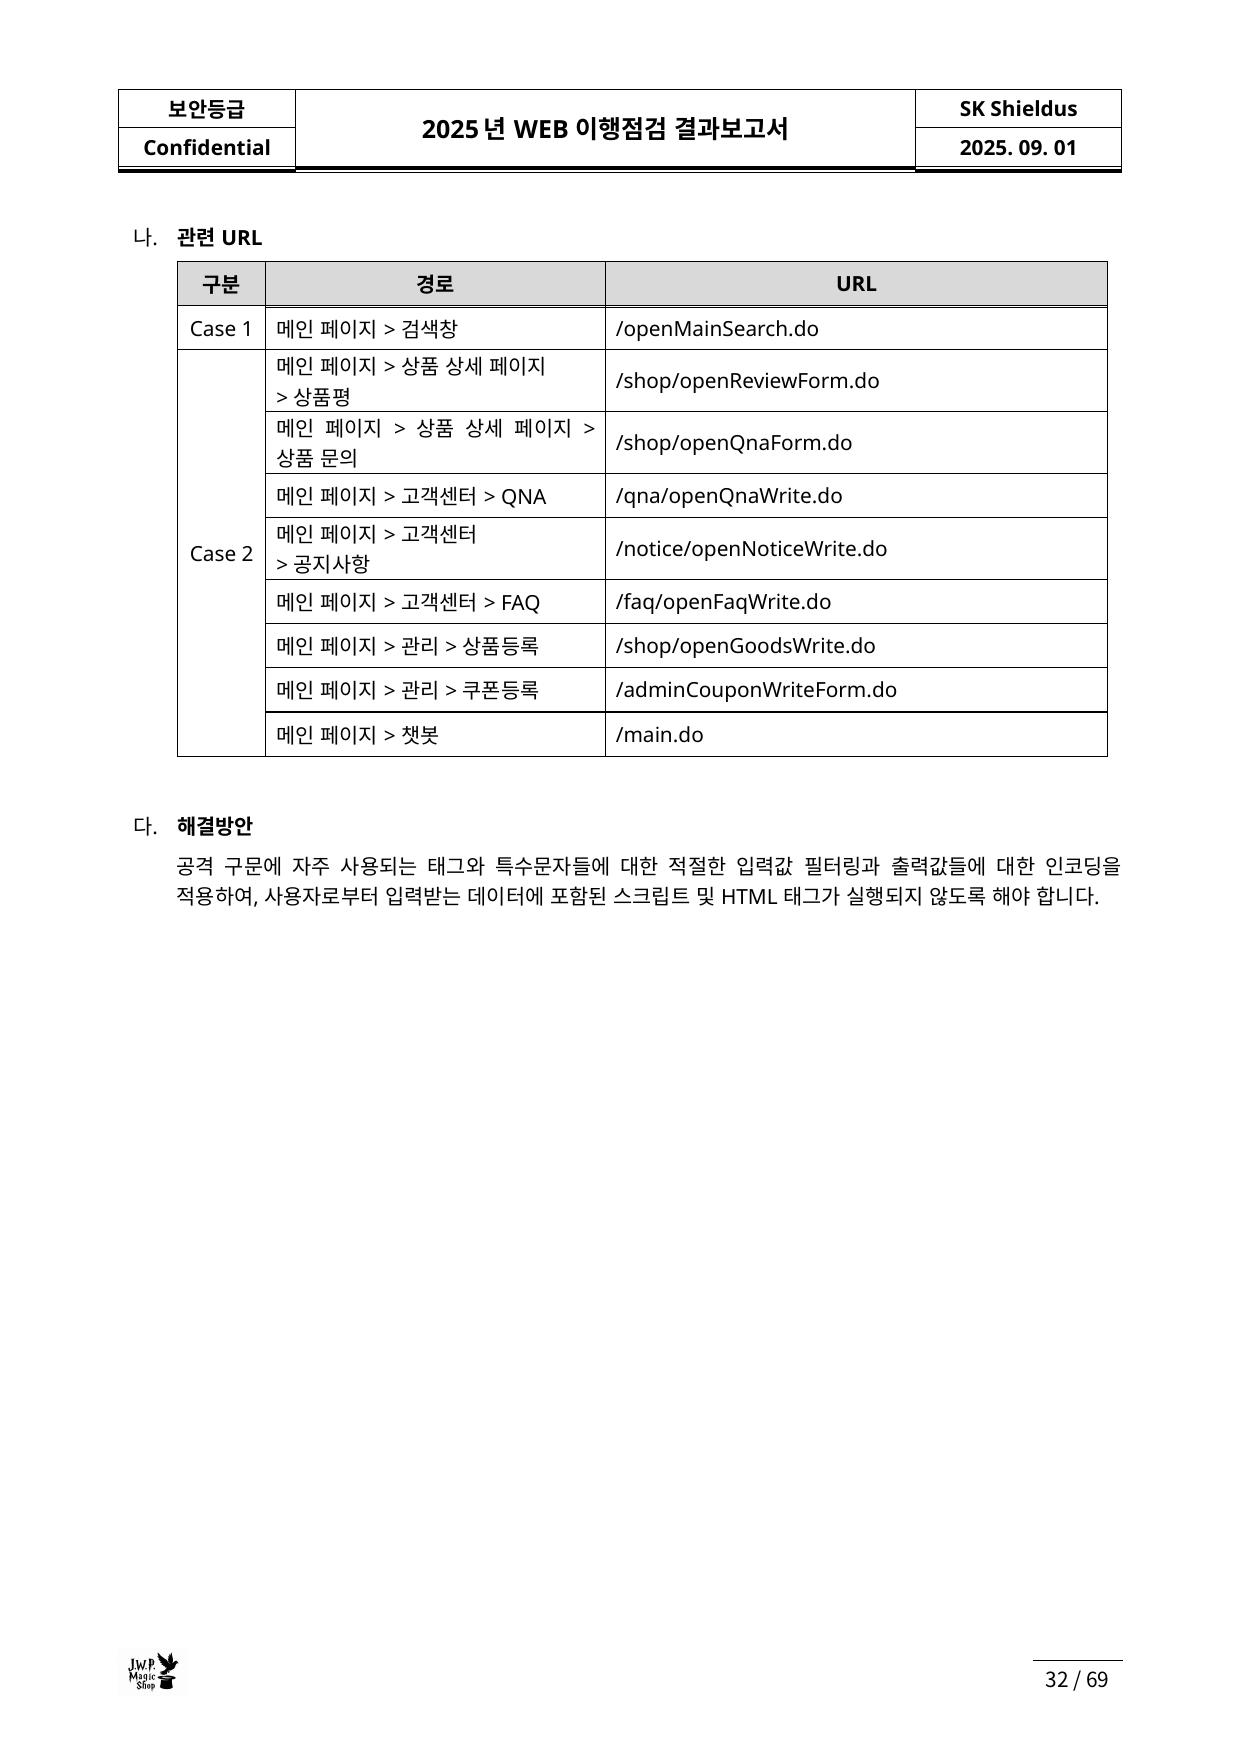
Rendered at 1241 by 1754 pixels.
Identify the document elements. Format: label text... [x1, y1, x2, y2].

table_cell /openMainSearch.do [606, 308, 1107, 349]
table_cell 메인 페이지 > 관리 > 쿠폰등록 [266, 668, 605, 711]
table_cell /notice/openNoticeWrite.do [606, 518, 1107, 578]
table_cell /shop/openQnaForm.do [606, 412, 1107, 473]
title 관련 URL [133, 221, 1122, 252]
text 공격 구문에 자주 사용되는 태그와 특수문자들에 대한 적절한 입력값 필터링과 출력값들에 대한 인코딩을 적용하여, 사용자로부터 입력받는 데이터에 포함된 스크립트 및 HTML 태그가 실행되지 않도록 해야 합니다. [176, 850, 1122, 911]
table_cell /main.do [606, 713, 1107, 756]
table_cell 메인 페이지 > 고객센터 > 공지사항 [266, 518, 605, 578]
table_cell Case 2 [178, 350, 265, 756]
table_cell 메인 페이지 > 검색창 [266, 308, 605, 349]
table_cell Case 1 [178, 306, 265, 349]
table_cell 메인 페이지 > 챗봇 [266, 713, 605, 756]
table_cell /qna/openQnaWrite.do [606, 474, 1107, 517]
table_cell /adminCouponWriteForm.do [606, 668, 1107, 711]
table_cell 메인 페이지 > 상품 상세 페이지 > 상품평 [266, 350, 605, 411]
table_cell /shop/openGoodsWrite.do [606, 624, 1107, 667]
picture [117, 1648, 188, 1696]
table_cell 메인 페이지 > 상품 상세 페이지 > 상품 문의 [266, 412, 605, 473]
table_cell /faq/openFaqWrite.do [606, 580, 1107, 623]
title 해결방안 [133, 811, 1122, 841]
table_cell 메인 페이지 > 관리 > 상품등록 [266, 624, 605, 667]
table_cell 메인 페이지 > 고객센터 > QNA [266, 474, 605, 517]
table_cell 메인 페이지 > 고객센터 > FAQ [266, 580, 605, 623]
table_header 구분 [178, 262, 265, 305]
table_header URL [606, 262, 1107, 305]
table_cell /shop/openReviewForm.do [606, 350, 1107, 411]
table_header 경로 [266, 262, 605, 305]
